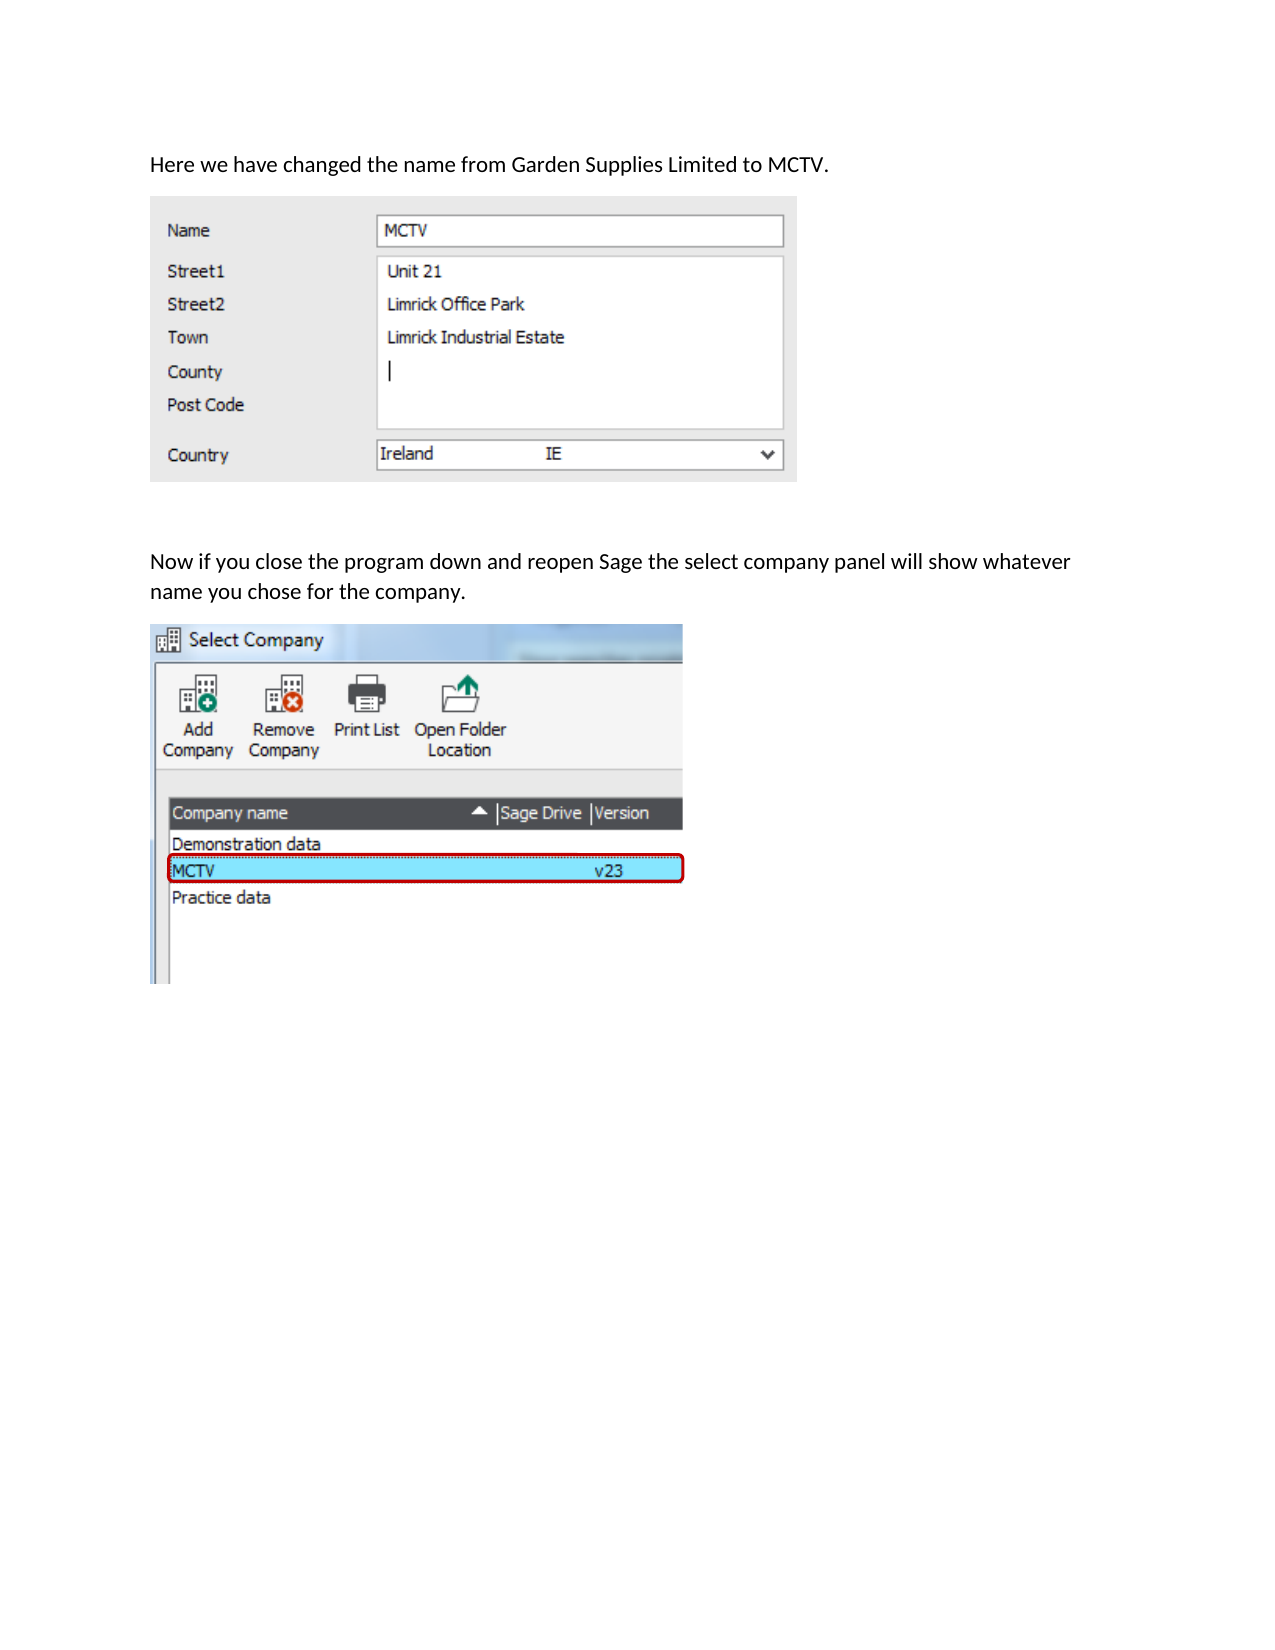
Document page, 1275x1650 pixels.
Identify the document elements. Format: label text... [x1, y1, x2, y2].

picture [171, 857, 681, 879]
text Now if you close the program down and reopen Sage the select company panel will show whatever name you chose for the company. [150, 547, 1125, 605]
picture [150, 624, 683, 984]
text Here we have changed the name from Garden Supplies Limited to MCTV. [150, 150, 1125, 178]
picture [150, 196, 797, 482]
